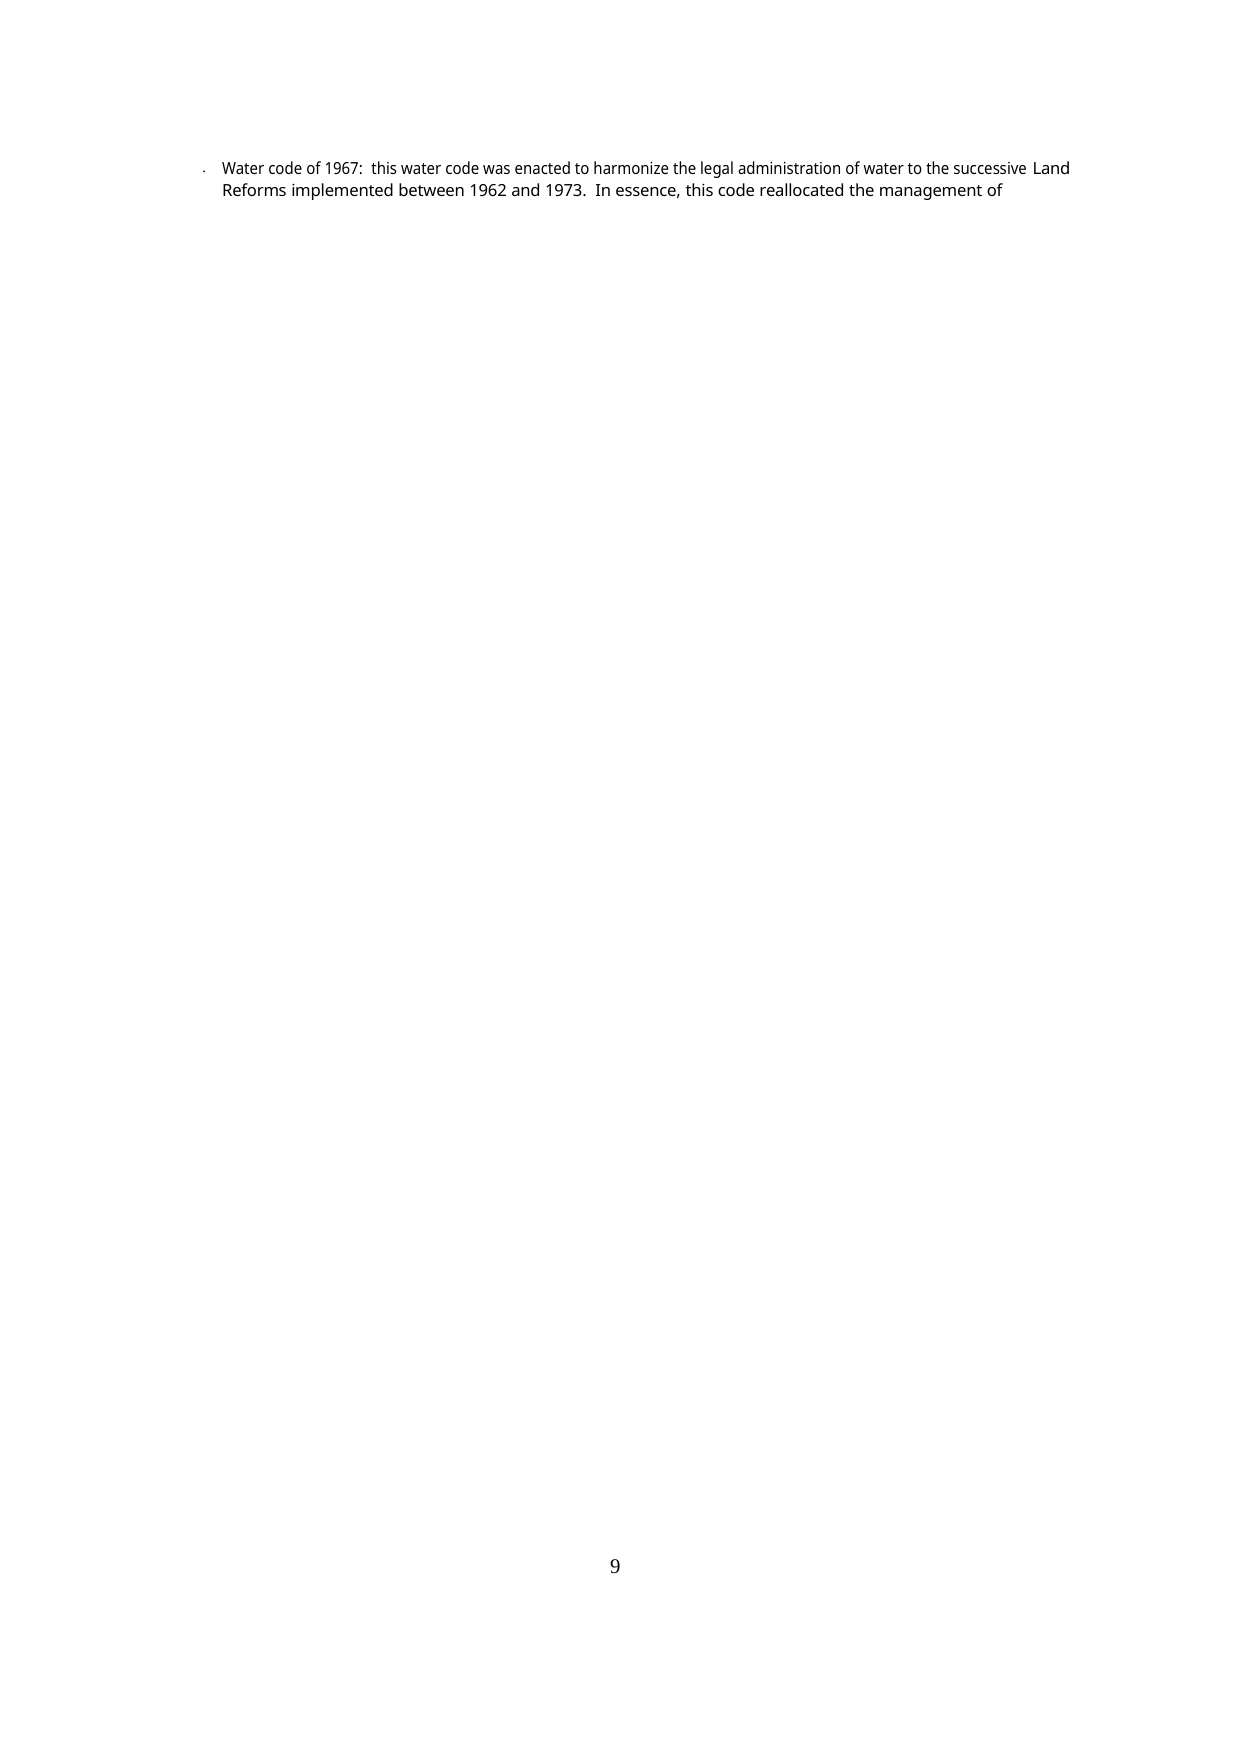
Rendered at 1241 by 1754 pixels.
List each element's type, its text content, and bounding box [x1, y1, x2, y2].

list Water code of 1967: this water code was enacted to harmonize the legal administration of water to the successive Land Reforms implemented between 1962 and 1973. In essence, this code reallocated the management of [203, 156, 1070, 202]
